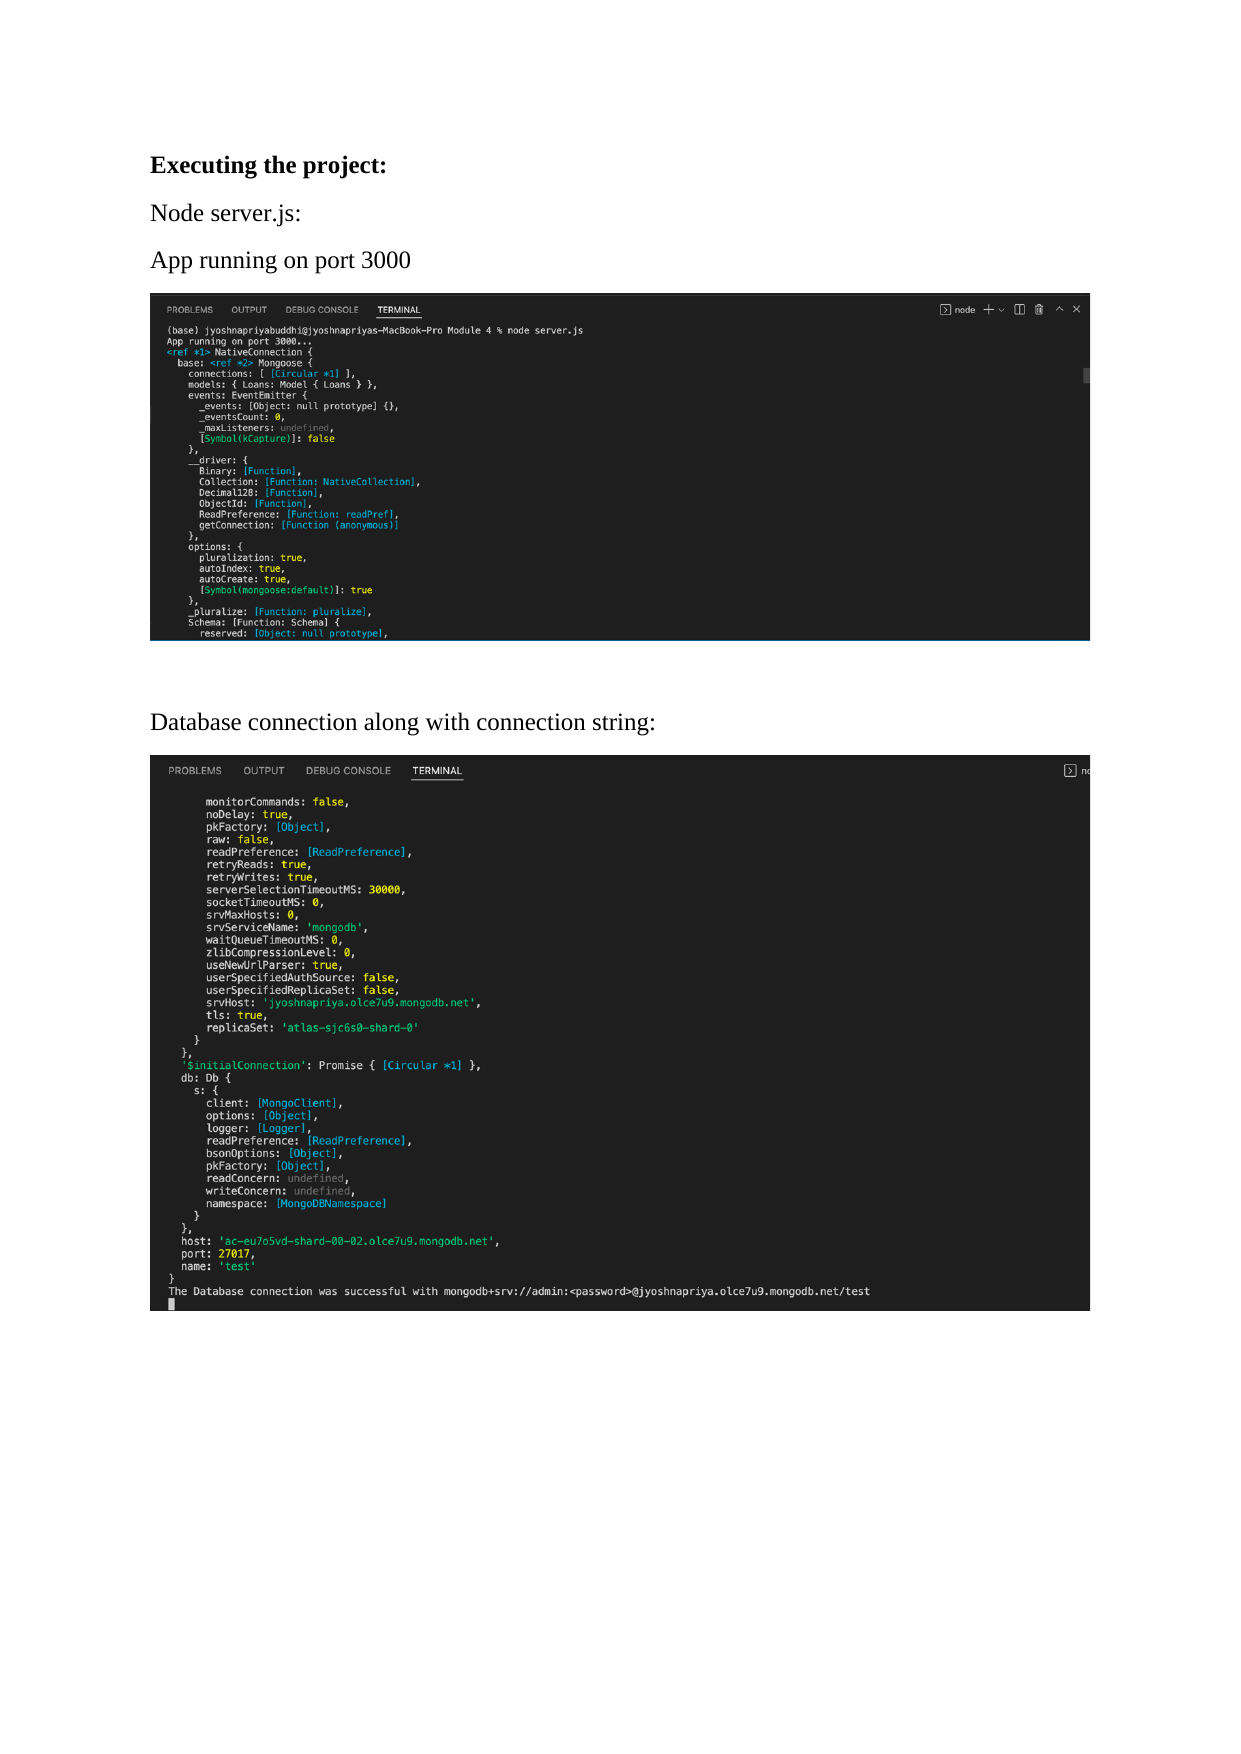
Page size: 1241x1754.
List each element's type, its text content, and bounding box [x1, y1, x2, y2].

text App running on port 3000 [150, 245, 1090, 274]
text Node server.js: [150, 198, 1090, 226]
text Database connection along with connection string: [150, 707, 1090, 736]
picture [150, 293, 1091, 641]
picture [150, 755, 1091, 1311]
text Executing the project: [150, 150, 1090, 179]
